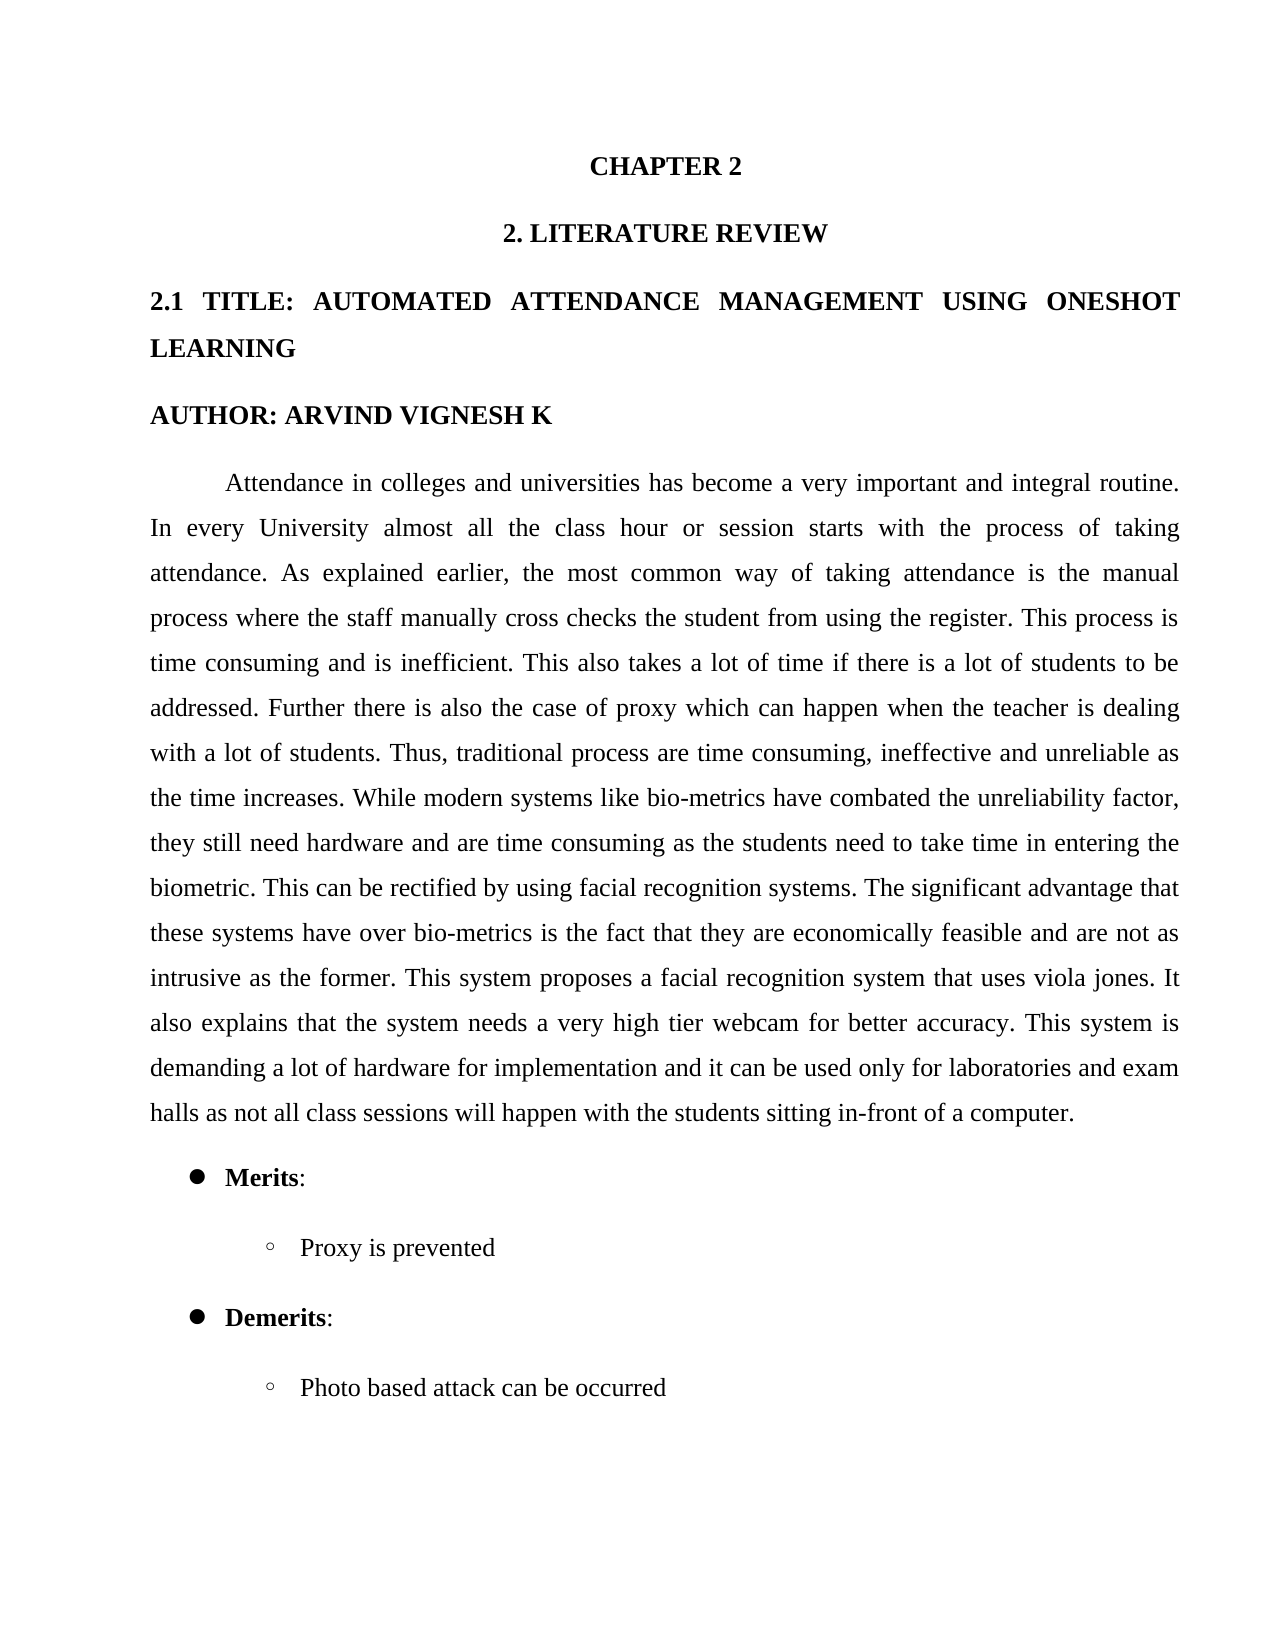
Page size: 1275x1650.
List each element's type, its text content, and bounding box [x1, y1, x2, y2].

text AUTHOR: ARVIND VIGNESH K [150, 399, 1181, 430]
text CHAPTER 2 [150, 150, 1181, 181]
list Merits: [187, 1162, 1181, 1192]
list Photo based attack can be occurred [262, 1368, 1181, 1404]
text 2. LITERATURE REVIEW [150, 217, 1181, 249]
text 2.1 TITLE: AUTOMATED ATTENDANCE MANAGEMENT USING ONESHOT LEARNING [150, 285, 1181, 363]
list Proxy is prevented [262, 1228, 1181, 1264]
list Demerits: [187, 1302, 1181, 1332]
text Attendance in colleges and universities has become a very important and integral routine. In every University almost all the class hour or session starts with the process of taking attendance. As explained earlier, the most common way of taking attendance is the manual process where the staff manually cross checks the student from using the register. This process is time consuming and is inefficient. This also takes a lot of time if there is a lot of students to be addressed. Further there is also the case of proxy which can happen when the teacher is dealing with a lot of students. Thus, traditional process are time consuming, ineffective and unreliable as the time increases. While modern systems like bio-metrics have combated the unreliability factor, they still need hardware and are time consuming as the students need to take time in entering the biometric. This can be rectified by using facial recognition systems. The significant advantage that these systems have over bio-metrics is the fact that they are economically feasible and are not as intrusive as the former. This system proposes a facial recognition system that uses viola jones. It also explains that the system needs a very high tier webcam for better accuracy. This system is demanding a lot of hardware for implementation and it can be used only for laboratories and exam halls as not all class sessions will happen with the students sitting in-front of a computer. [150, 467, 1181, 1127]
